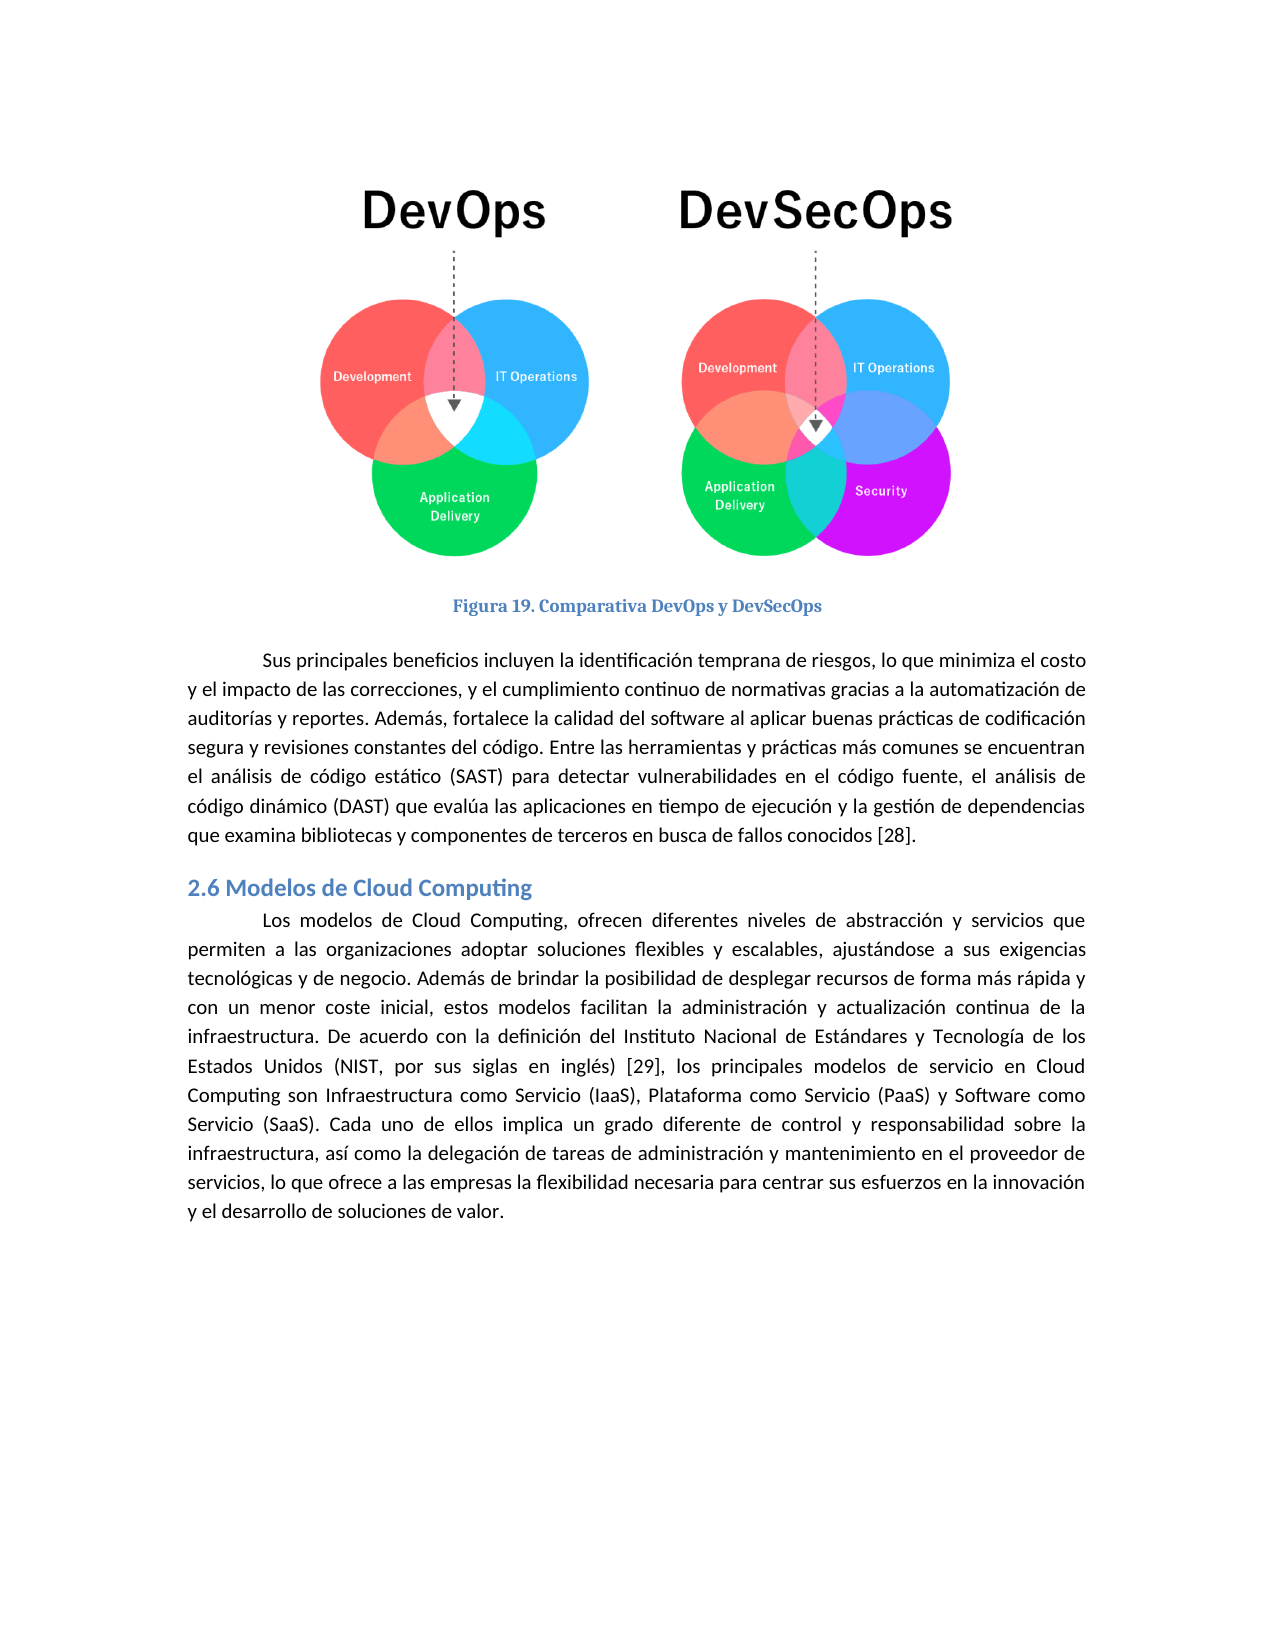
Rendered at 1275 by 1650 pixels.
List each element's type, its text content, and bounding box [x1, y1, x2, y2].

text Sus principales beneficios incluyen la identificación temprana de riesgos, lo que minimiza el costo y el impacto de las correcciones, y el cumplimiento continuo de normativas gracias a la automatización de auditorías y reportes. Además, fortalece la calidad del software al aplicar buenas prácticas de codificación segura y revisiones constantes del código. Entre las herramientas y prácticas más comunes se encuentran el análisis de código estático (SAST) para detectar vulnerabilidades en el código fuente, el análisis de código dinámico (DAST) que evalúa las aplicaciones en tiempo de ejecución y la gestión de dependencias que examina bibliotecas y componentes de terceros en busca de fallos conocidos [28]. [187, 647, 1087, 847]
subtitle 2.6 Modelos de Cloud Computing [187, 872, 1087, 902]
text Los modelos de Cloud Computing, ofrecen diferentes niveles de abstracción y servicios que permiten a las organizaciones adoptar soluciones flexibles y escalables, ajustándose a sus exigencias tecnológicas y de negocio. Además de brindar la posibilidad de desplegar recursos de forma más rápida y con un menor coste inicial, estos modelos facilitan la administración y actualización continua de la infraestructura. De acuerdo con la definición del Instituto Nacional de Estándares y Tecnología de los Estados Unidos (NIST, por sus siglas en inglés) [29], los principales modelos de servicio en Cloud Computing son Infraestructura como Servicio (IaaS), Plataforma como Servicio (PaaS) y Software como Servicio (SaaS). Cada uno de ellos implica un grado diferente de control y responsabilidad sobre la infraestructura, así como la delegación de tareas de administración y mantenimiento en el proveedor de servicios, lo que ofrece a las empresas la flexibilidad necesaria para centrar sus esfuerzos en la innovación y el desarrollo de soluciones de valor. [187, 907, 1087, 1224]
picture [284, 150, 991, 592]
text Figura 19. Comparativa DevOps y DevSecOps [187, 595, 1087, 617]
